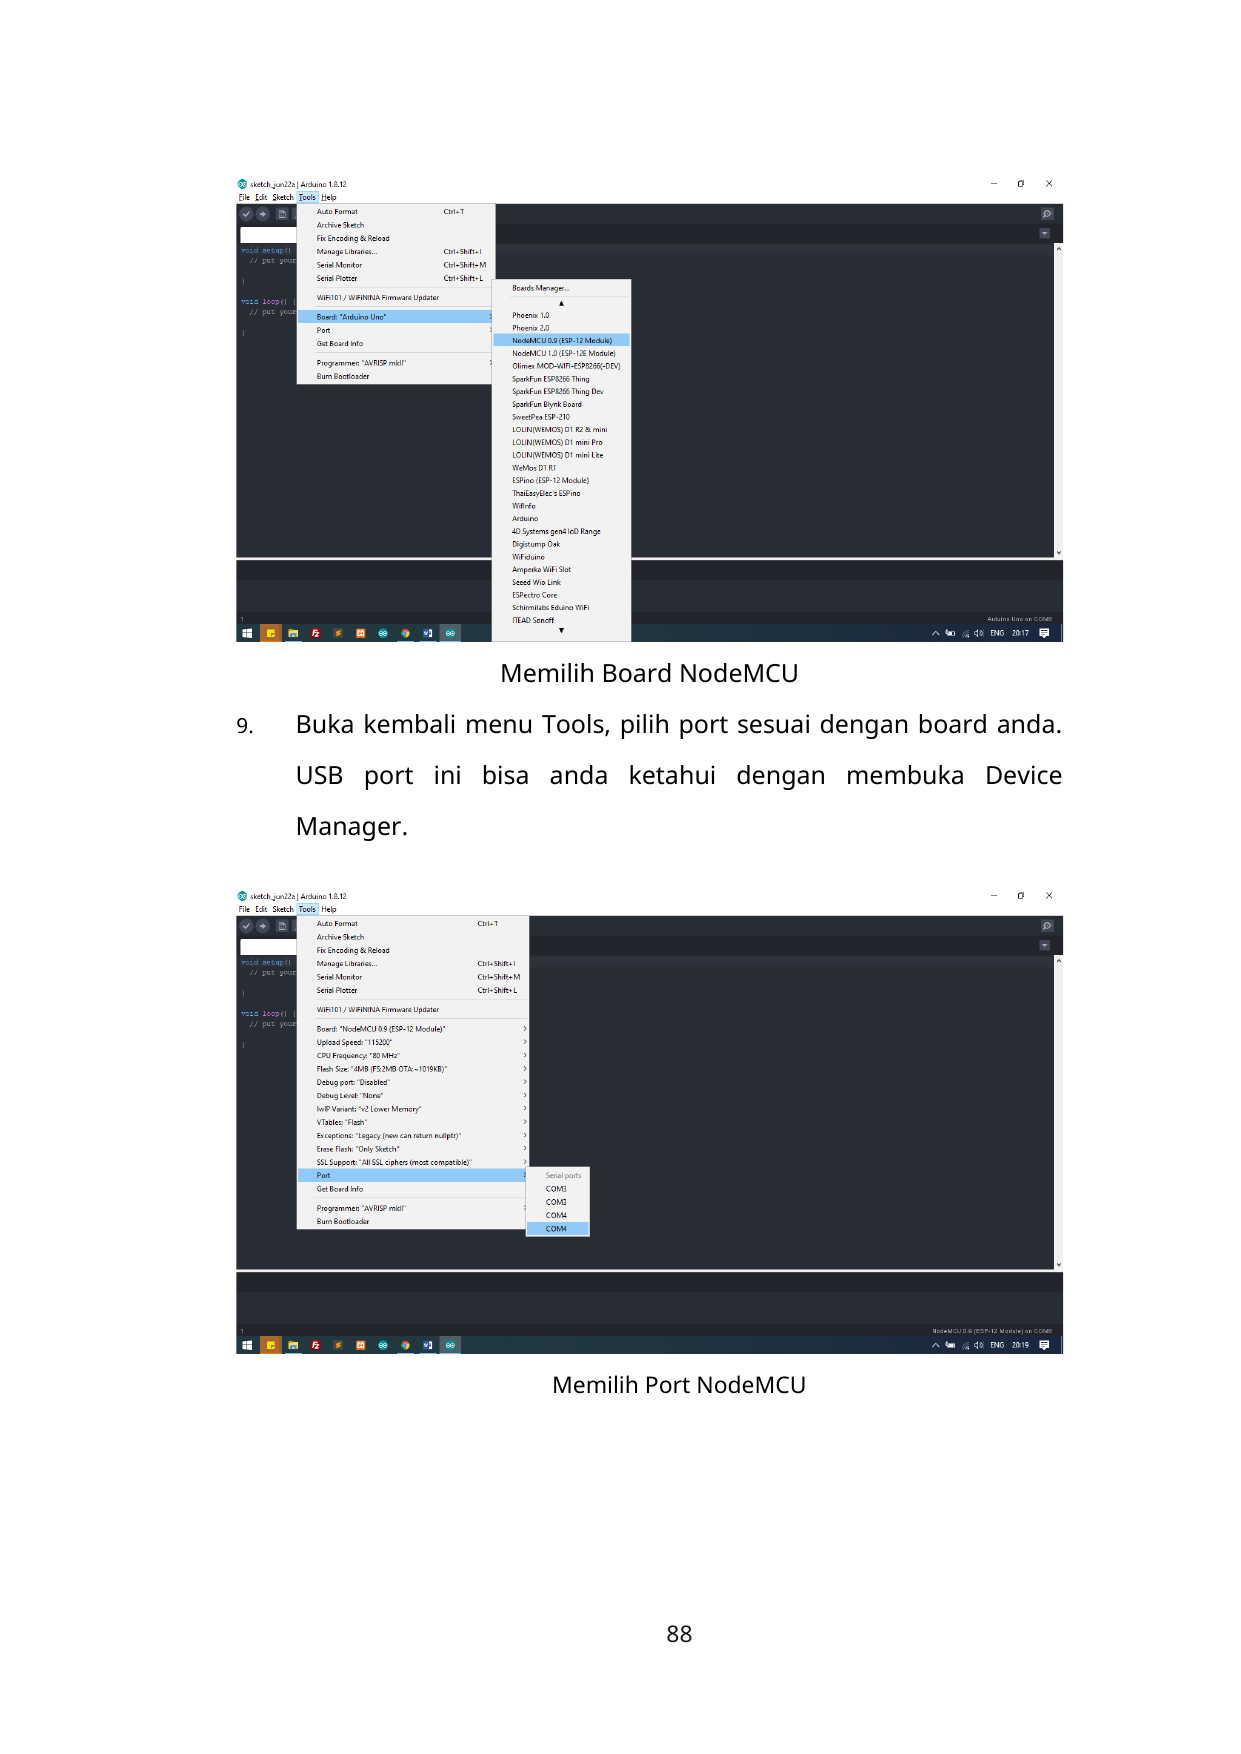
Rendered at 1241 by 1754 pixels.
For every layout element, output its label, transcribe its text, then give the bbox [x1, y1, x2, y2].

text Memilih Board NodeMCU [236, 656, 1063, 690]
text Memilih Port NodeMCU [236, 1354, 1063, 1401]
picture [236, 177, 1064, 642]
picture [236, 889, 1064, 1354]
list Buka kembali menu Tools, pilih port sesuai dengan board anda. USB port ini bisa anda ketahui dengan membuka Device Manager. [236, 707, 1063, 843]
